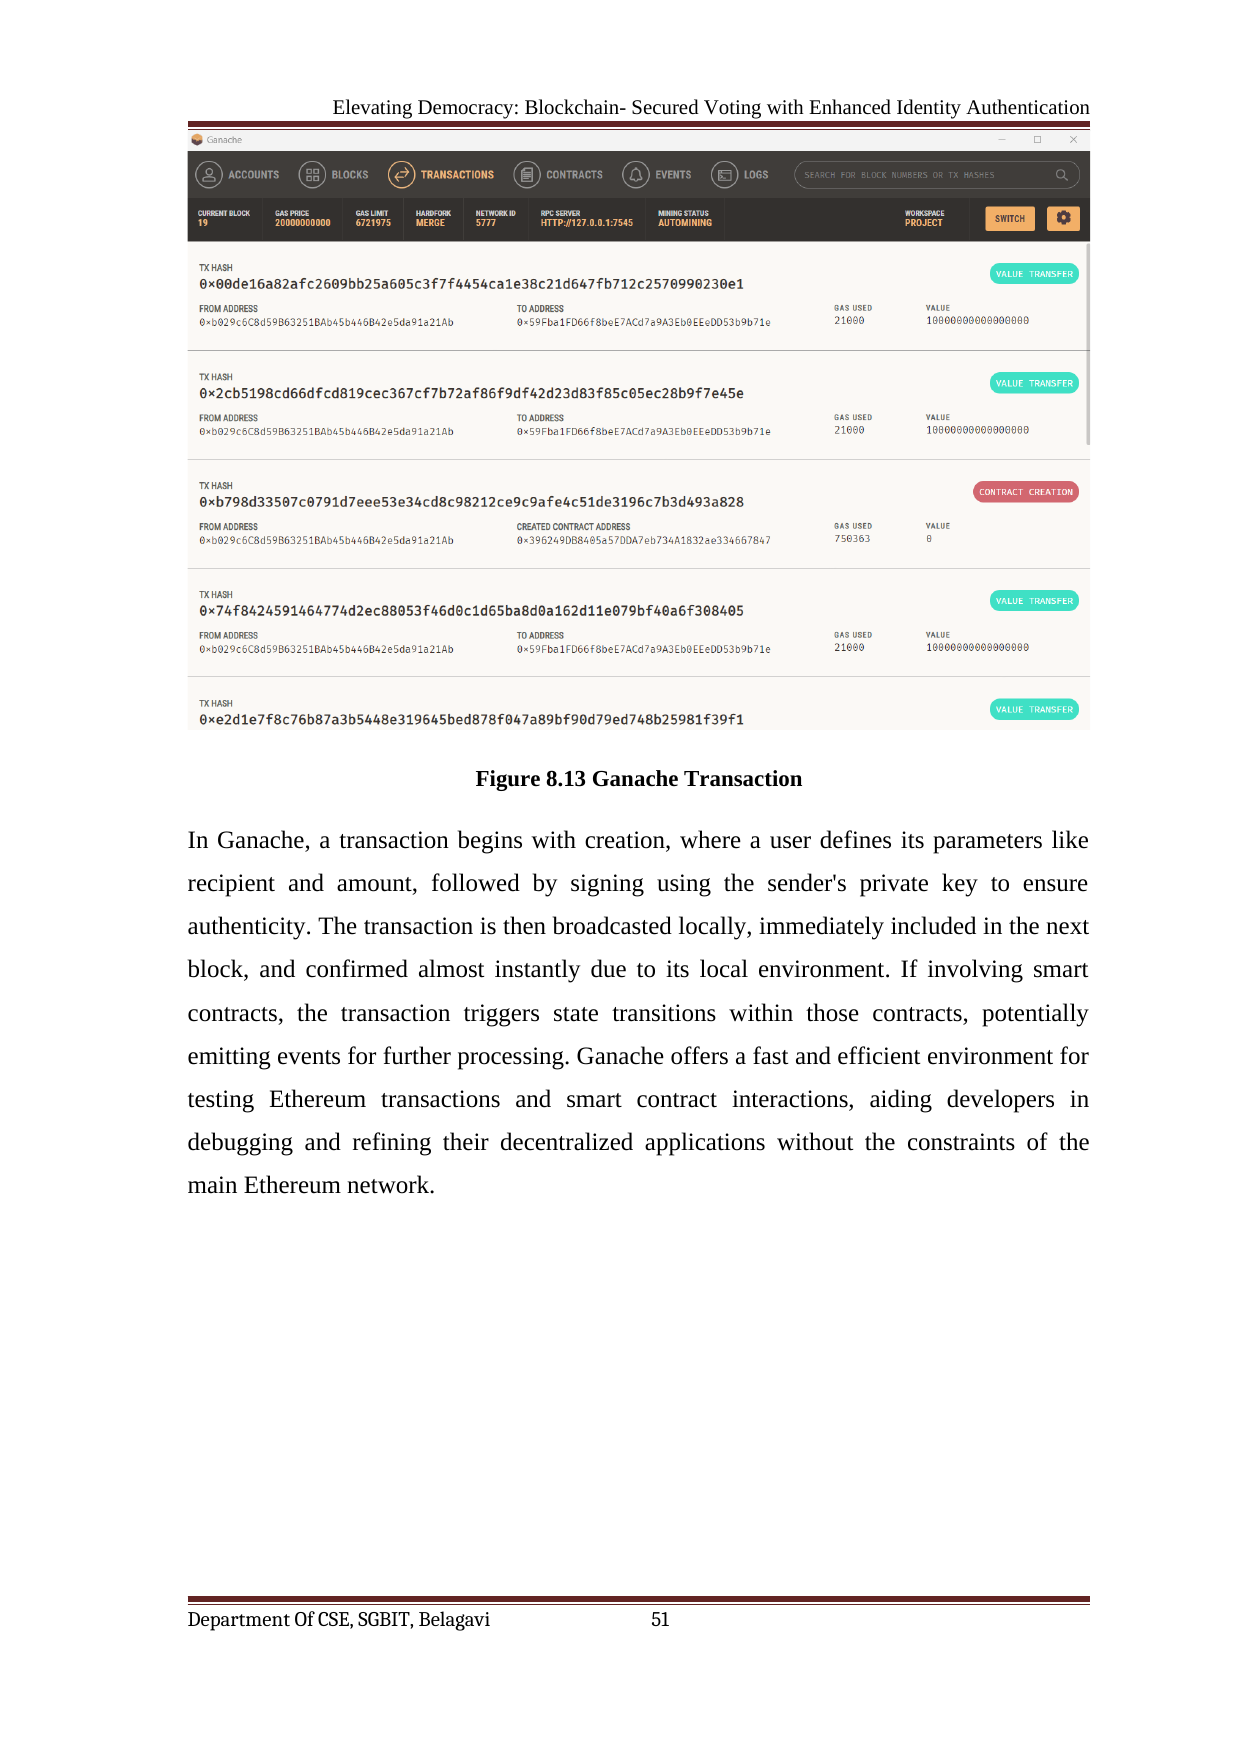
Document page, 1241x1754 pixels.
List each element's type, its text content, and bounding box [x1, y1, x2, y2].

text Figure 8.13 Ganache Transaction [187, 765, 1090, 791]
text In Ganache, a transaction begins with creation, where a user defines its parameters like recipient and amount, followed by signing using the sender's private key to ensure authenticity. The transaction is then broadcasted locally, immediately included in the next block, and confirmed almost instantly due to its local environment. If involving smart contracts, the transaction triggers state transitions within those contracts, potentially emitting events for further processing. Ganache offers a fast and efficient environment for testing Ethereum transactions and smart contract interactions, aiding developers in debugging and refining their decentralized applications without the constraints of the main Ethereum network. [187, 825, 1090, 1199]
picture [187, 130, 1091, 730]
